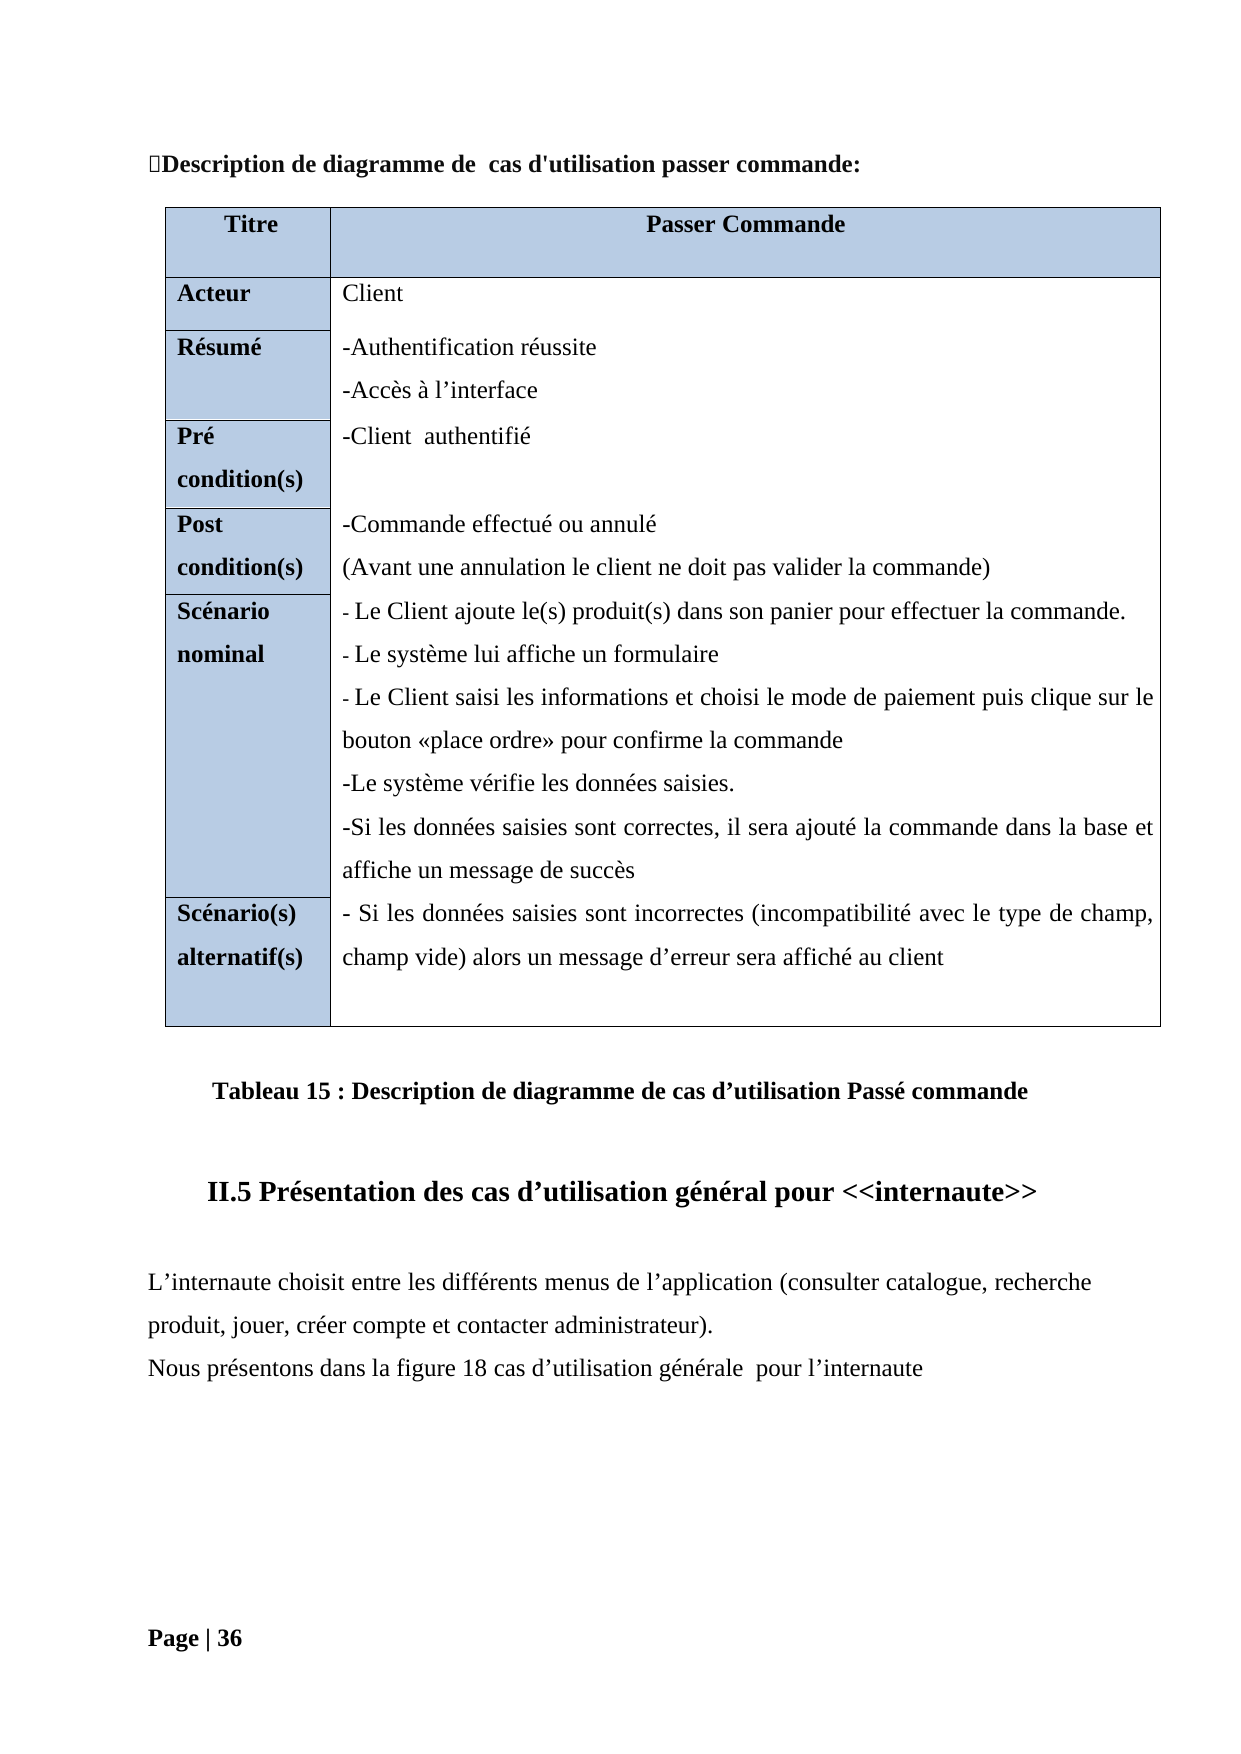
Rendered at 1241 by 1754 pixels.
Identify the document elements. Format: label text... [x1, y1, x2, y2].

table_cell -Commande effectué ou annulé (Avant une annulation le client ne doit pas valider la commande) [331, 509, 1160, 594]
text L’internaute choisit entre les différents menus de l’application (consulter catalogue, recherche produit, jouer, créer compte et contacter administrateur). [148, 1267, 1092, 1339]
table_cell -Authentification réussite -Accès à l’interface [331, 331, 1160, 419]
text Nous présentons dans la figure 18 cas d’utilisation générale pour l’internaute [148, 1353, 1092, 1382]
text Description de diagramme de cas d'utilisation passer commande: [148, 148, 1092, 179]
table_cell Résumé [166, 331, 330, 419]
table_cell Client [331, 278, 1160, 330]
text II.5 Présentation des cas d’utilisation général pour <<internaute>> [207, 1174, 1092, 1207]
table_cell Le Client ajoute le(s) produit(s) dans son panier pour effectuer la commande. Le système lui affiche un formulaire Le Client saisi les informations et choisi le mode de paiement puis clique sur le bouton «place ordre» pour confirme la commande -Le système vérifie les données saisies. -Si les données saisies sont correctes, il sera ajouté la commande dans la base et affiche un message de succès [331, 595, 1160, 897]
table_cell -Client authentifié [331, 421, 1160, 507]
table_cell Scénario nominal [166, 595, 330, 897]
table_header Passer Commande [331, 208, 1160, 277]
text Tableau 15 : Description de diagramme de cas d’utilisation Passé commande [148, 1076, 1092, 1105]
table_cell Acteur [166, 278, 330, 330]
table_cell Pré condition(s) [166, 421, 330, 507]
table_cell - Si les données saisies sont incorrectes (incompatibilité avec le type de champ, champ vide) alors un message d’erreur sera affiché au client [331, 898, 1160, 1026]
table_header Titre [166, 208, 330, 277]
table_cell Scénario(s) alternatif(s) [166, 898, 330, 1026]
table_cell Post condition(s) [166, 509, 330, 594]
